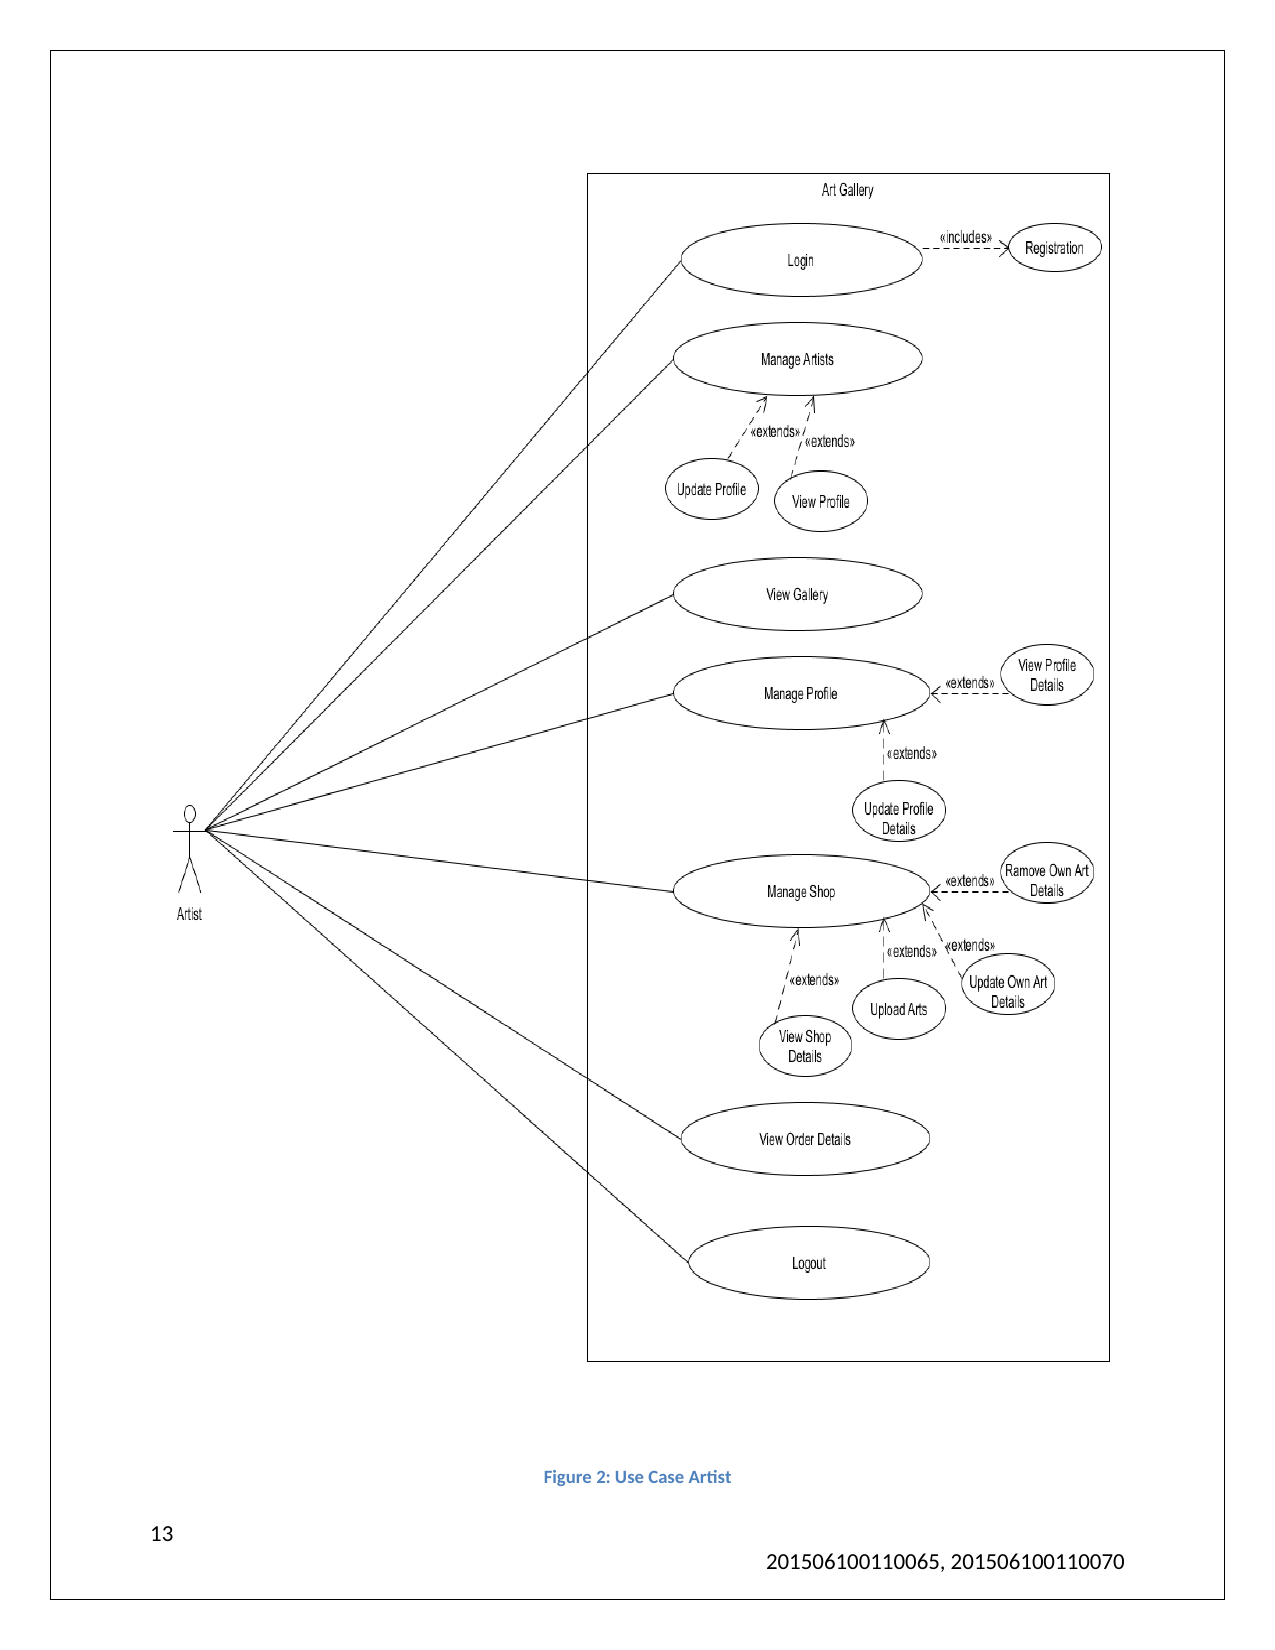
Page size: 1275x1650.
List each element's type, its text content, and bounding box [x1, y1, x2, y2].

text Figure 2: Use Case Artist [150, 1465, 1125, 1488]
picture [150, 150, 1125, 1387]
